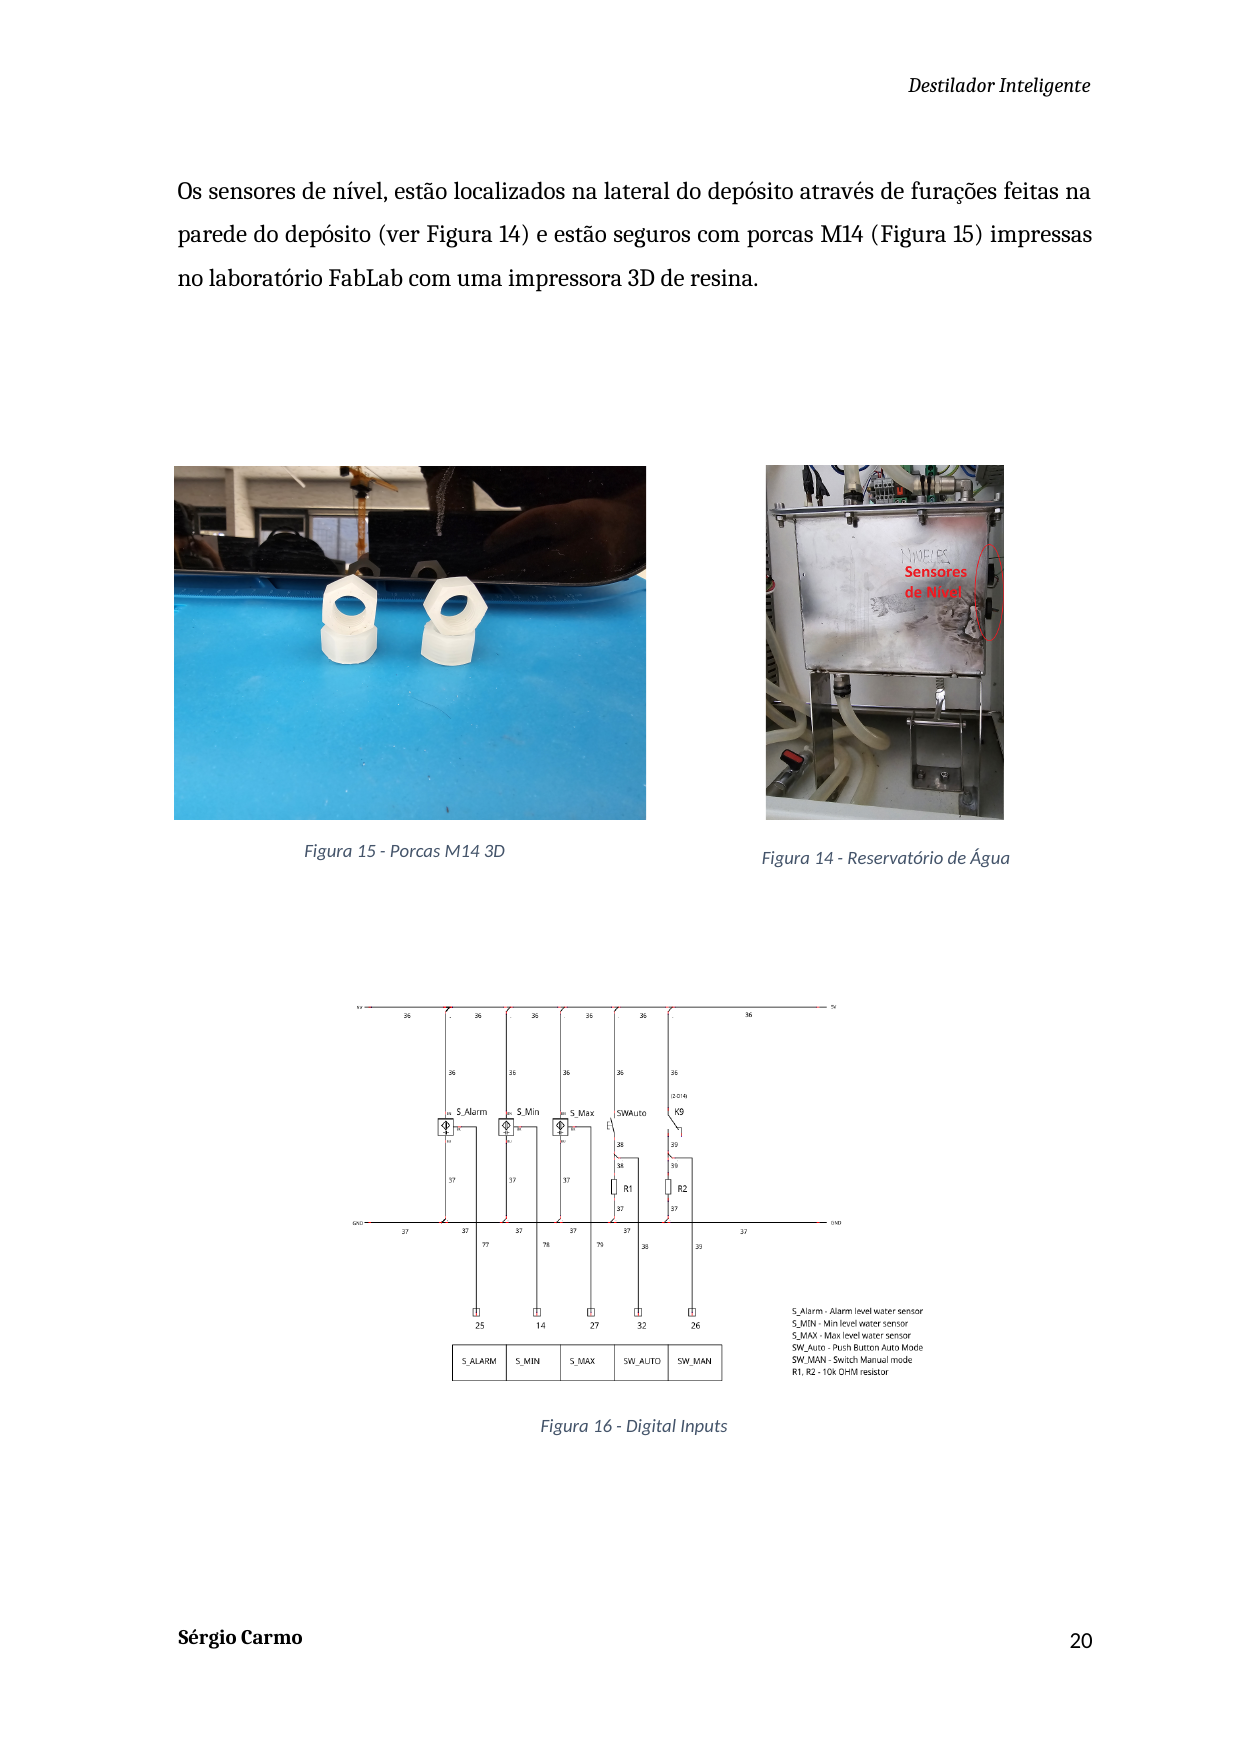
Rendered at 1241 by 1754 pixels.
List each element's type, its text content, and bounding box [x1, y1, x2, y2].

picture [765, 465, 1004, 820]
picture [344, 989, 926, 1388]
text Os sensores de nível, estão localizados na lateral do depósito através de furações feitas na parede do depósito (ver Figura 15) e estão seguros com porcas M14 (Figura 14) impressas no laboratório FabLab com uma impressora 3D de resina. [177, 177, 1092, 292]
picture [174, 466, 647, 820]
text Figura 16 - Digital Inputs [177, 1414, 1092, 1437]
